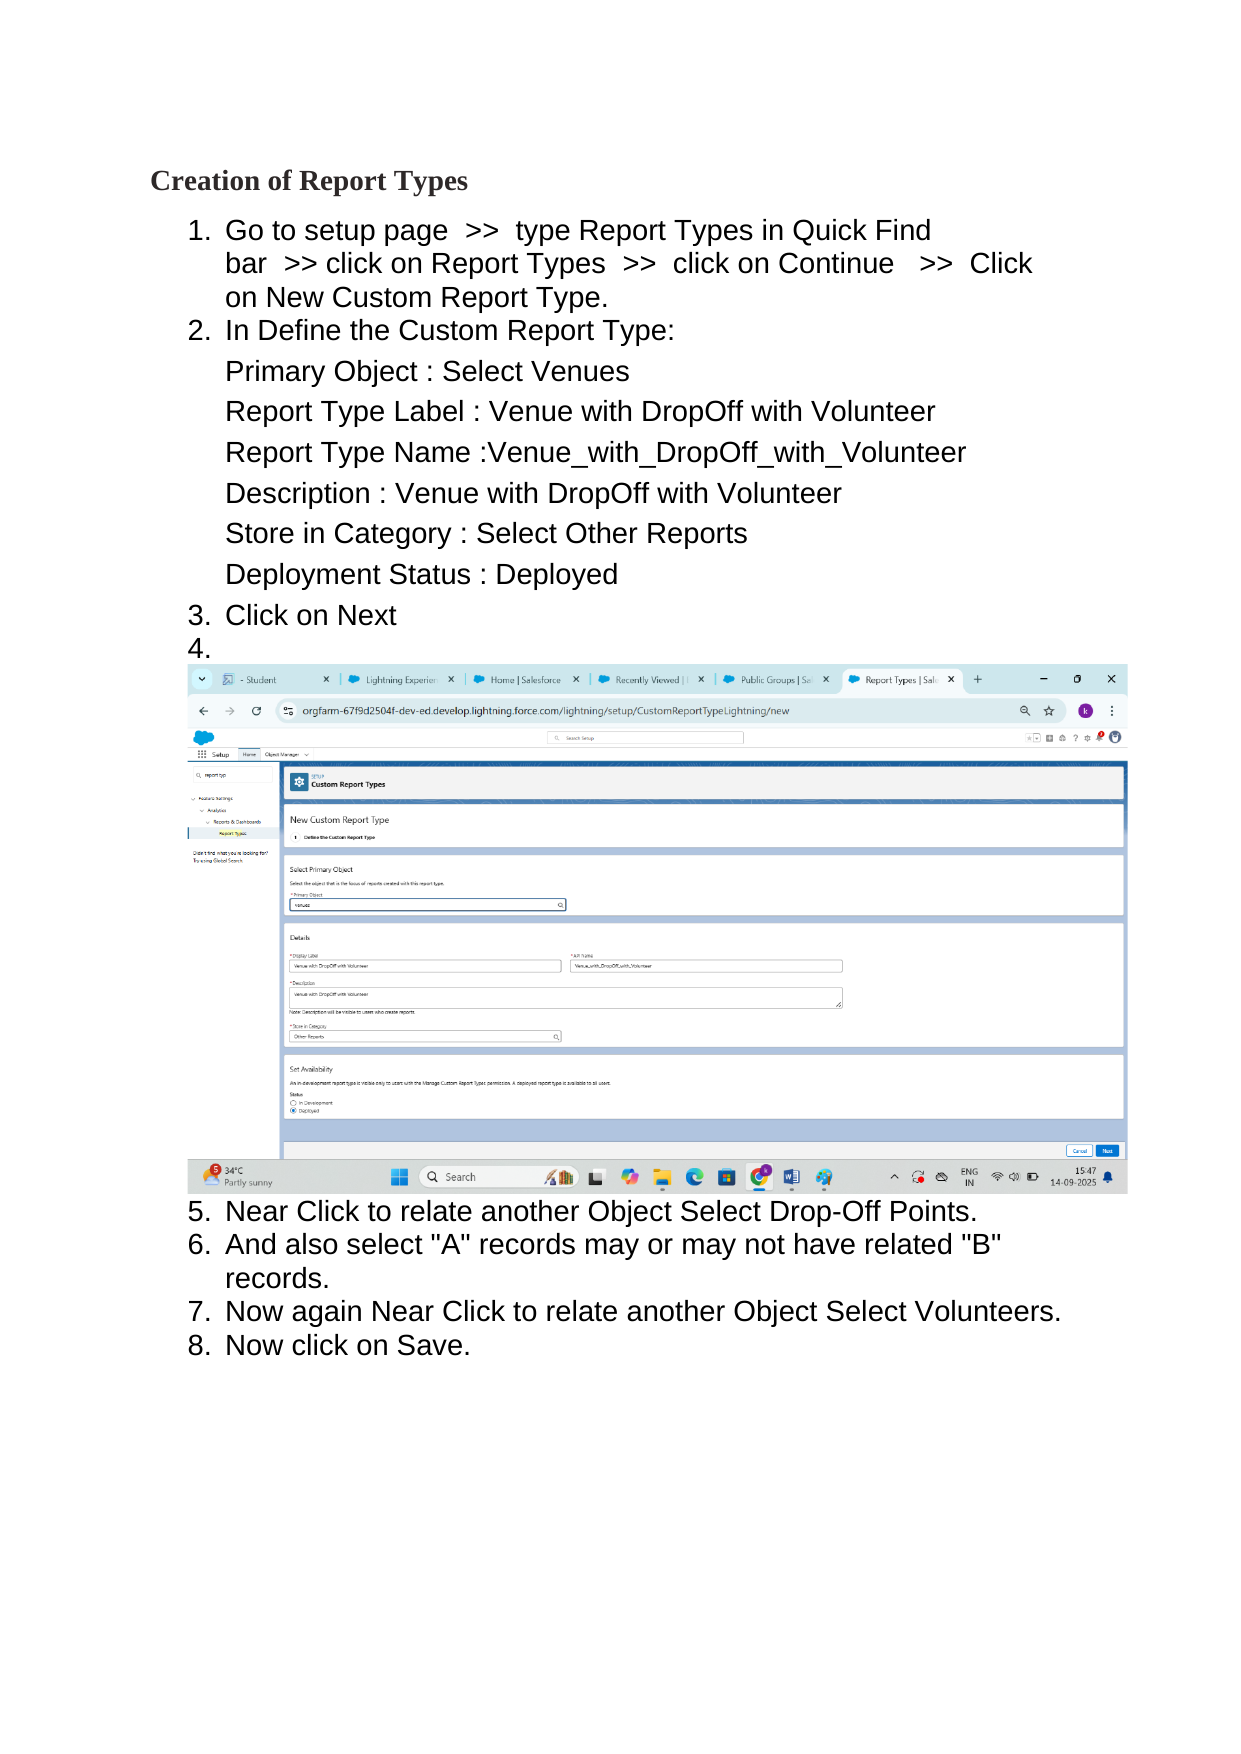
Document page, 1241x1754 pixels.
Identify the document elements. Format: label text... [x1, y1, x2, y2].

list Now again Near Click to relate another Object Select Volunteers. [187, 1294, 1090, 1328]
text Deployment Status : Deployed [225, 557, 1090, 590]
list Go to setup page >> type Report Types in Quick Find bar >> click on Report Types >> click on Continue >> Click on New Custom Report Type. [187, 212, 1053, 313]
subtitle Creation of Report Types [150, 150, 1090, 197]
text Report Type Label : Venue with DropOff with Volunteer [225, 394, 1090, 428]
text Primary Object : Select Venues [225, 354, 1090, 387]
text Report Type Name :Venue_with_DropOff_with_Volunteer [225, 435, 1090, 468]
list Click on Next [187, 597, 1090, 631]
text Description : Venue with DropOff with Volunteer [225, 476, 1090, 509]
list Near Click to relate another Object Select Drop-Off Points. [187, 1194, 1090, 1227]
text Store in Category : Select Other Reports [225, 516, 1090, 550]
picture [187, 664, 1128, 1194]
list And also select "A" records may or may not have related "B" records. [187, 1227, 1090, 1294]
list Now click on Save. [187, 1328, 1090, 1361]
list In Define the Custom Report Type: [187, 313, 1090, 347]
